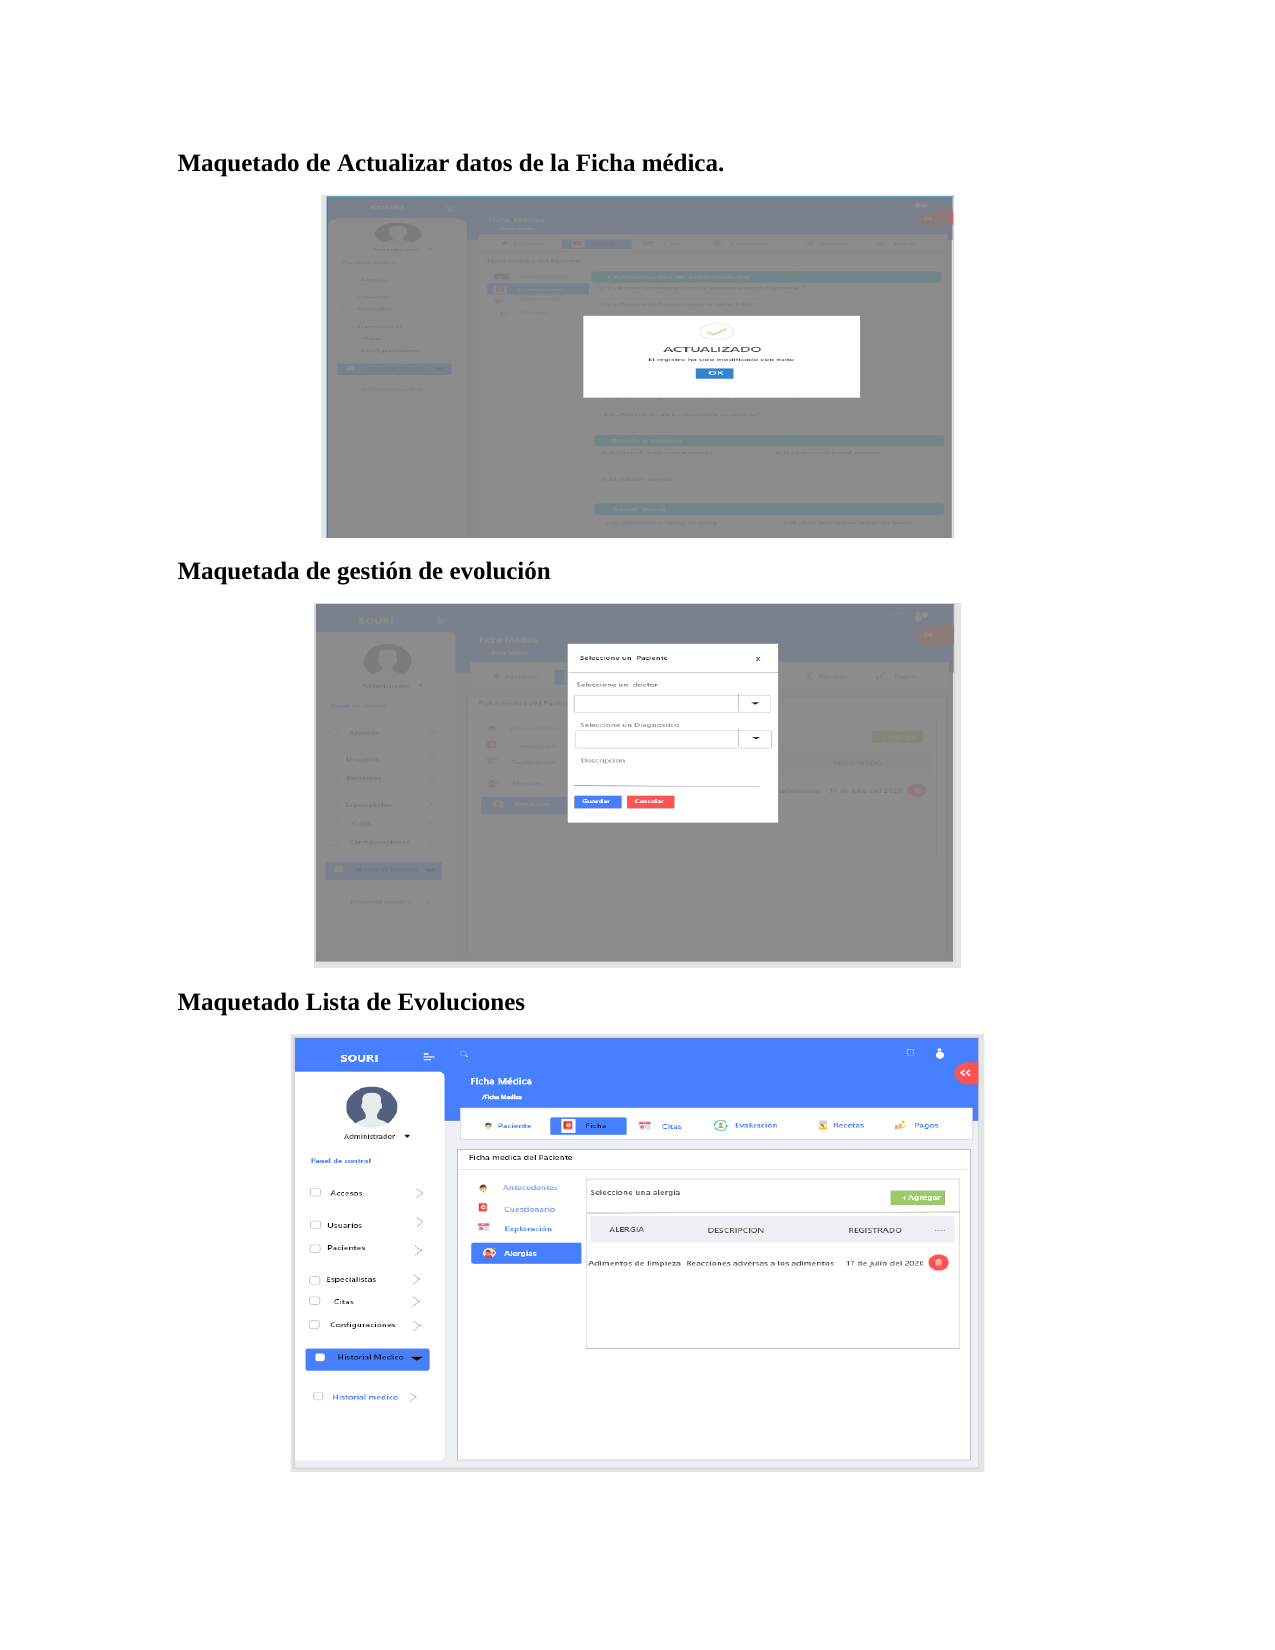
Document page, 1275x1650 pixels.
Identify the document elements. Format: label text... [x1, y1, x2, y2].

text Maquetado Lista de Evoluciones [177, 987, 1098, 1015]
text Maquetado de Actualizar datos de la Ficha médica. [177, 148, 1098, 176]
picture [290, 1034, 985, 1472]
picture [321, 195, 954, 538]
picture [313, 603, 962, 968]
text Maquetada de gestión de evolución [177, 556, 1098, 585]
